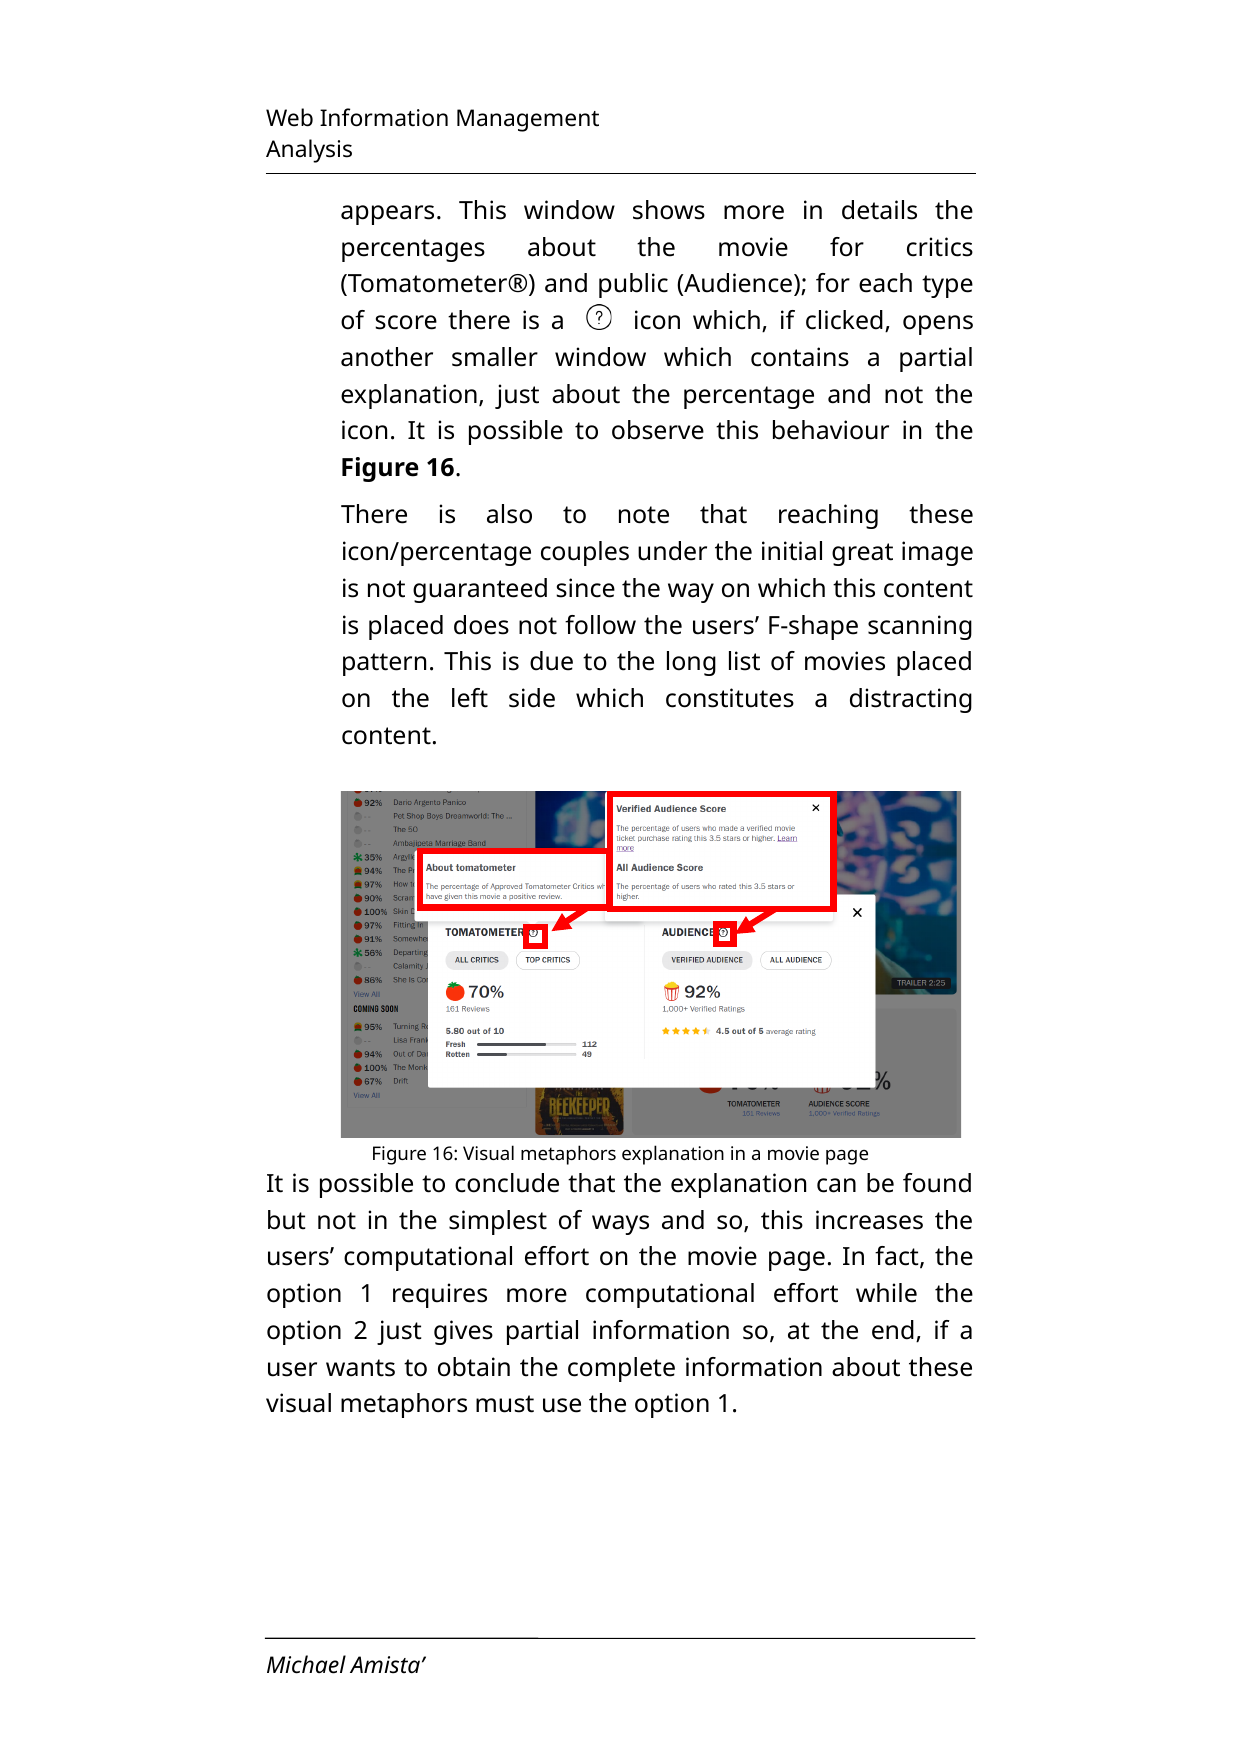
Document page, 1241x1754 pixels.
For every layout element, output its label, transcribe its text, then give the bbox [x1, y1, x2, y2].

picture [340, 791, 962, 1138]
picture [613, 797, 830, 906]
picture [586, 304, 612, 330]
picture [719, 928, 730, 941]
text Figure 16: Visual metaphors explanation in a movie page [266, 1140, 974, 1166]
picture [423, 854, 606, 904]
text It is possible to conclude that the explanation can be found but not in the simplest of ways and so, this increases the users’ computational effort on the movie page. In fact, the option 1 requires more computational effort while the option 2 just gives partial information so, at the end, if a user wants to obtain the complete information about these visual metaphors must use the option 1. [266, 1166, 974, 1420]
list There is also to note that reaching these icon/percentage couples under the initial great image is not guaranteed since the way on which this content is placed does not follow the users’ F-shape scanning pattern. This is due to the long list of movies placed on the left side which constitutes a distracting content. [341, 497, 974, 752]
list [303, 192, 974, 484]
